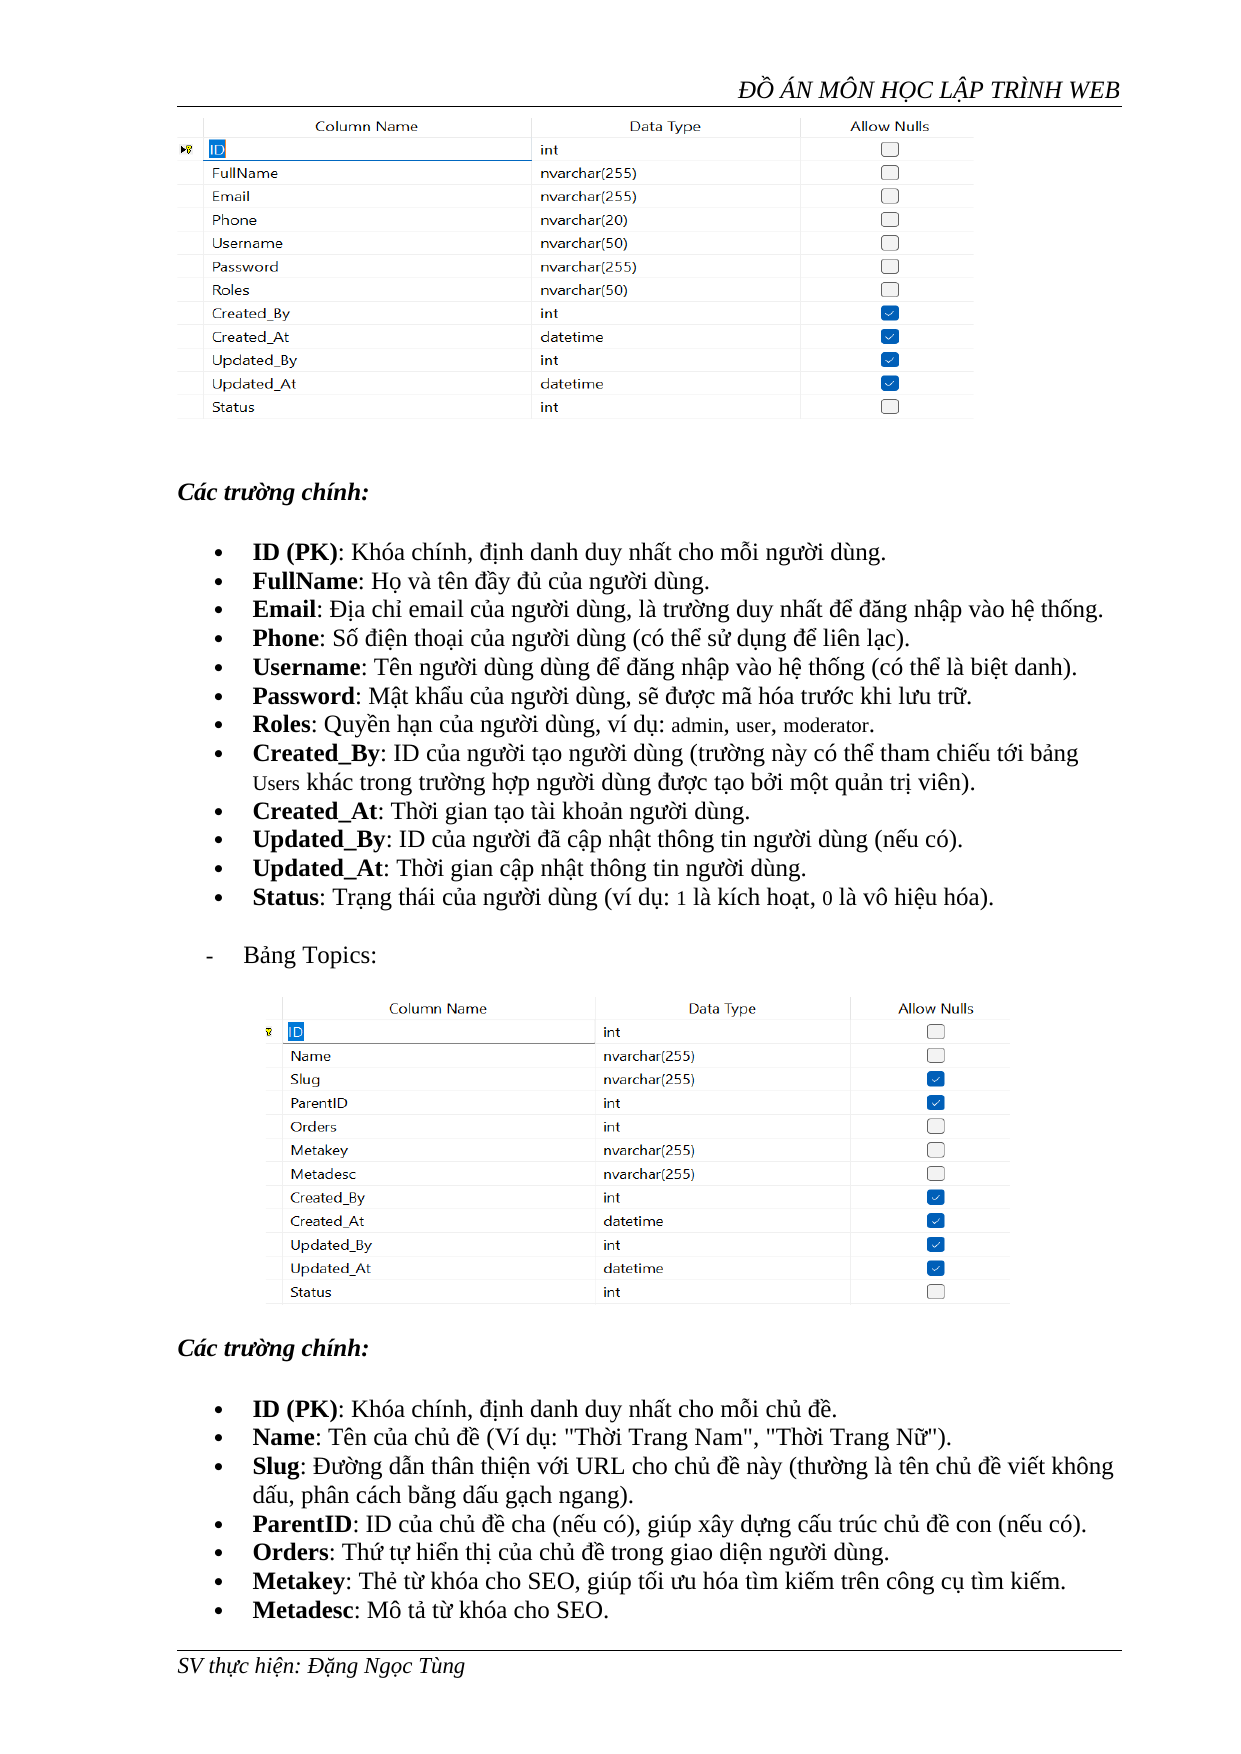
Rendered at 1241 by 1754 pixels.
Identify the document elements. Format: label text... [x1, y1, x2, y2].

list Status: Trạng thái của người dùng (ví dụ: 1 là kích hoạt, 0 là vô hiệu hóa). [215, 882, 1122, 911]
list Bảng Topics: [206, 940, 1122, 969]
list ParentID: ID của chủ đề cha (nếu có), giúp xây dựng cấu trúc chủ đề con (nếu có). [215, 1509, 1122, 1537]
picture [177, 118, 974, 419]
list Updated_By: ID của người đã cập nhật thông tin người dùng (nếu có). [215, 824, 1122, 853]
list Created_By: ID của người tạo người dùng (trường này có thể tham chiếu tới bảng Users khác trong trường hợp người dùng được tạo bởi một quản trị viên). [215, 738, 1122, 796]
picture [265, 997, 1010, 1305]
list Email: Địa chỉ email của người dùng, là trường duy nhất để đăng nhập vào hệ thống. [215, 594, 1122, 623]
list FullName: Họ và tên đầy đủ của người dùng. [215, 566, 1122, 594]
list Slug: Đường dẫn thân thiện với URL cho chủ đề này (thường là tên chủ đề viết không dấu, phân cách bằng dấu gạch ngang). [215, 1451, 1122, 1509]
list Metadesc: Mô tả từ khóa cho SEO. [215, 1595, 1122, 1624]
list Username: Tên người dùng dùng để đăng nhập vào hệ thống (có thể là biệt danh). [215, 652, 1122, 681]
list Name: Tên của chủ đề (Ví dụ: "Thời Trang Nam", "Thời Trang Nữ"). [215, 1422, 1122, 1451]
list Phone: Số điện thoại của người dùng (có thể sử dụng để liên lạc). [215, 623, 1122, 652]
list Created_At: Thời gian tạo tài khoản người dùng. [215, 796, 1122, 824]
list ID (PK): Khóa chính, định danh duy nhất cho mỗi người dùng. [215, 537, 1122, 566]
list Roles: Quyền hạn của người dùng, ví dụ: admin, user, moderator. [215, 709, 1122, 738]
list Orders: Thứ tự hiển thị của chủ đề trong giao diện người dùng. [215, 1537, 1122, 1566]
list Updated_At: Thời gian cập nhật thông tin người dùng. [215, 853, 1122, 882]
list Password: Mật khẩu của người dùng, sẽ được mã hóa trước khi lưu trữ. [215, 681, 1122, 709]
subtitle Các trường chính: [177, 1333, 1122, 1362]
list ID (PK): Khóa chính, định danh duy nhất cho mỗi chủ đề. [215, 1394, 1122, 1422]
subtitle Các trường chính: [177, 477, 1122, 506]
list Metakey: Thẻ từ khóa cho SEO, giúp tối ưu hóa tìm kiếm trên công cụ tìm kiếm. [215, 1566, 1122, 1595]
